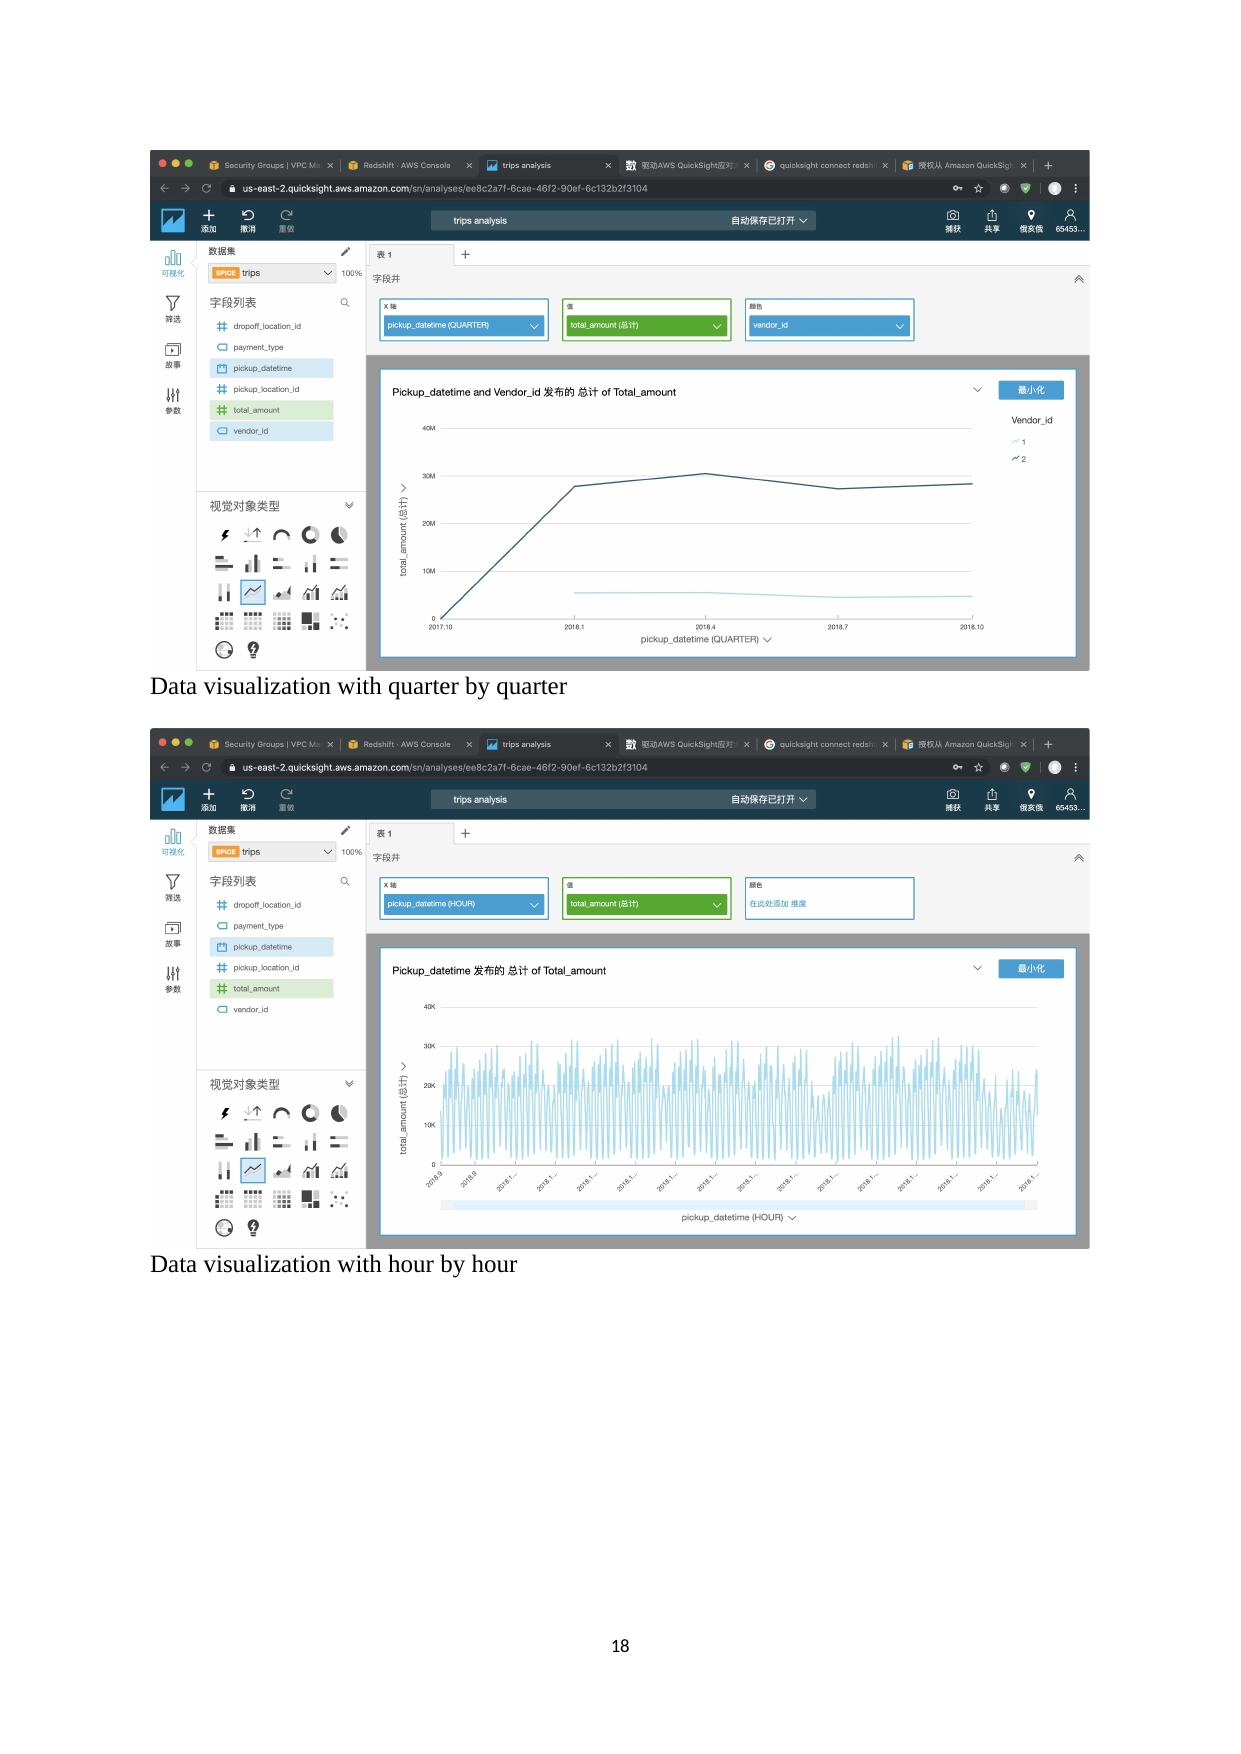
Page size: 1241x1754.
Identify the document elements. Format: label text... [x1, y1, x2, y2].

picture [150, 150, 1090, 671]
text Data visualization with quarter by quarter [150, 671, 1090, 699]
text Data visualization with hour by hour [150, 1249, 1090, 1278]
picture [150, 728, 1090, 1249]
